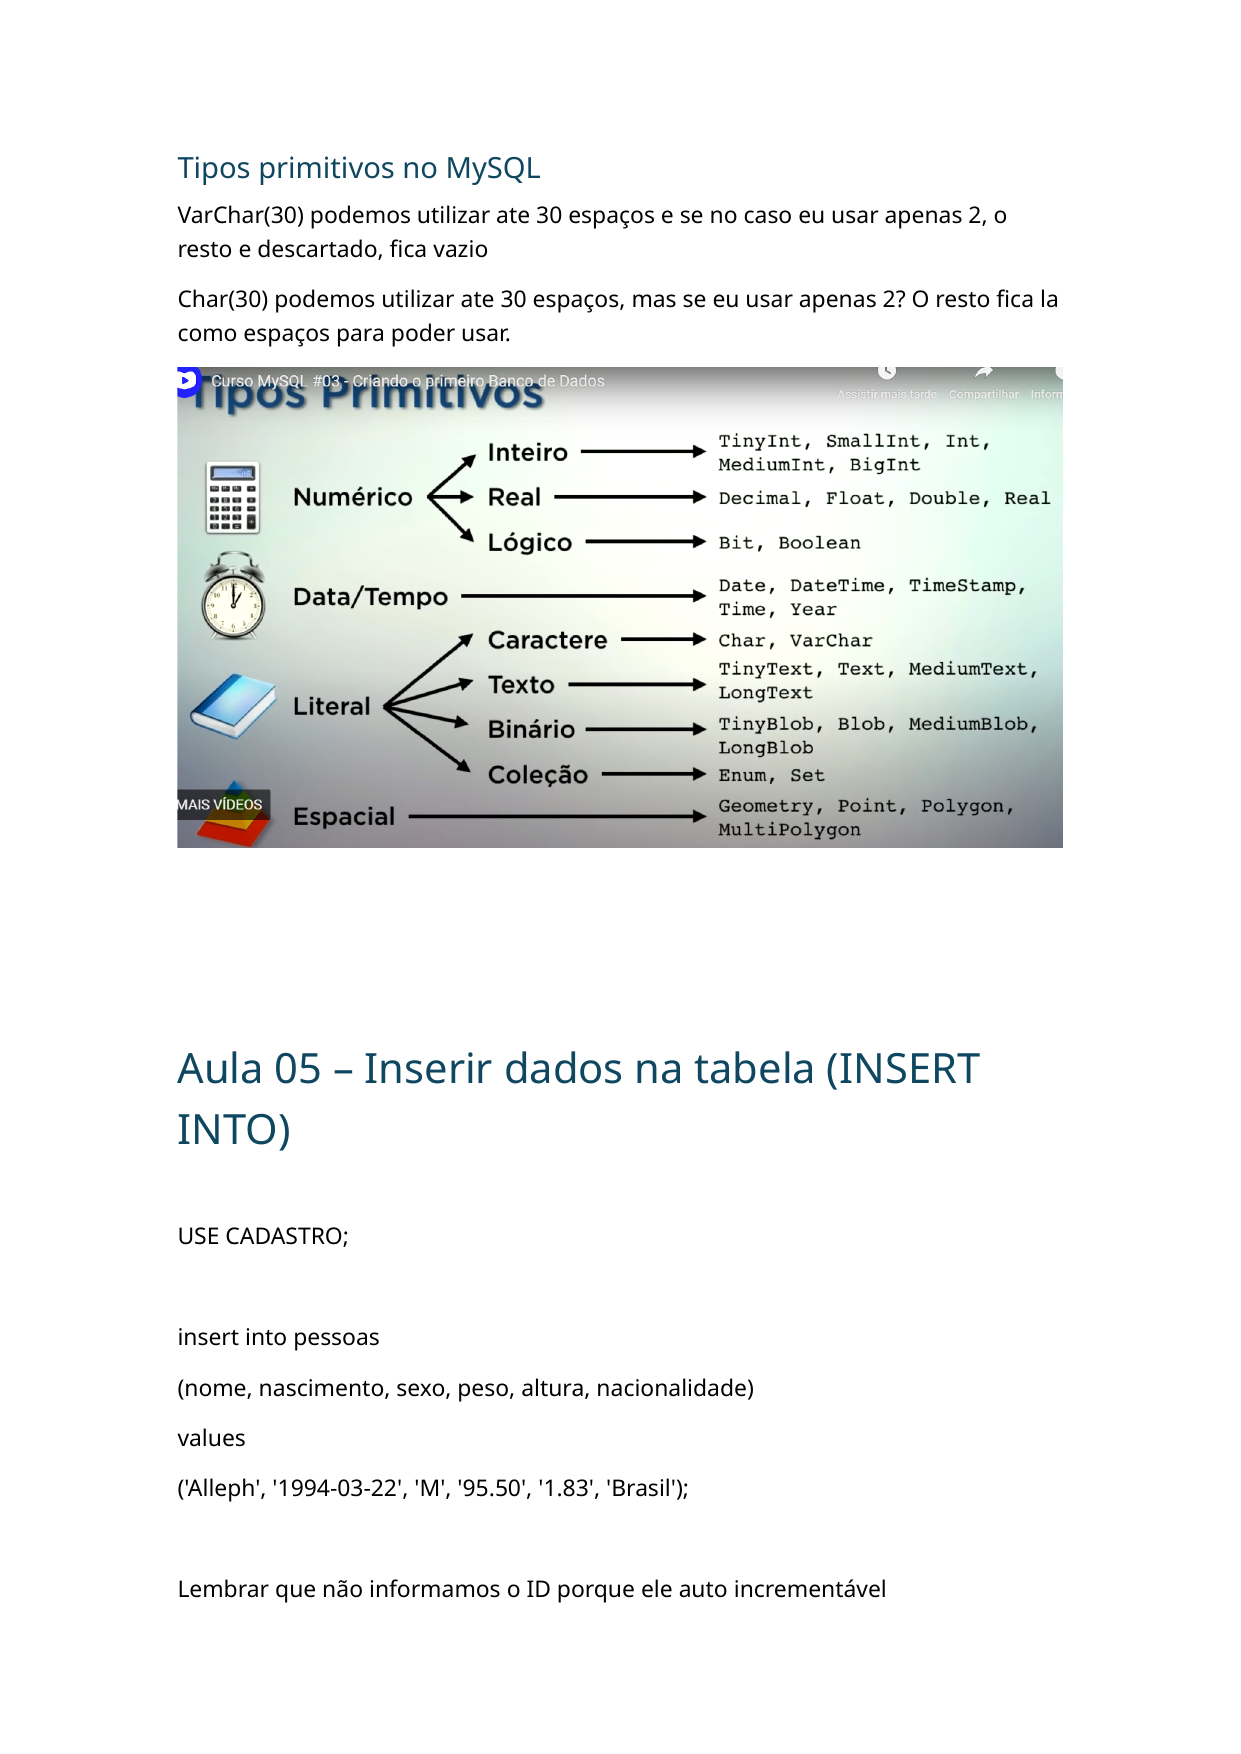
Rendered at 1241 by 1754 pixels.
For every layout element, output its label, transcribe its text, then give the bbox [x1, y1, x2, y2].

text (nome, nascimento, sexo, peso, altura, nacionalidade) [177, 1371, 1063, 1403]
text values [177, 1422, 1063, 1453]
subtitle Aula 05 – Inserir dados na tabela (INSERT INTO) [177, 1039, 1063, 1157]
text Lembrar que não informamos o ID porque ele auto incrementável [177, 1573, 1063, 1604]
text USE CADASTRO; [177, 1220, 1063, 1251]
picture [177, 367, 1063, 848]
text Char(30) podemos utilizar ate 30 espaços, mas se eu usar apenas 2? O resto fica la como espaços para poder usar. [177, 283, 1063, 348]
subtitle Tipos primitivos no MySQL [177, 148, 1063, 187]
text insert into pessoas [177, 1321, 1063, 1352]
text VarChar(30) podemos utilizar ate 30 espaços e se no caso eu usar apenas 2, o resto e descartado, fica vazio [177, 199, 1063, 264]
text ('Alleph', '1994-03-22', 'M', '95.50', '1.83', 'Brasil'); [177, 1472, 1063, 1503]
